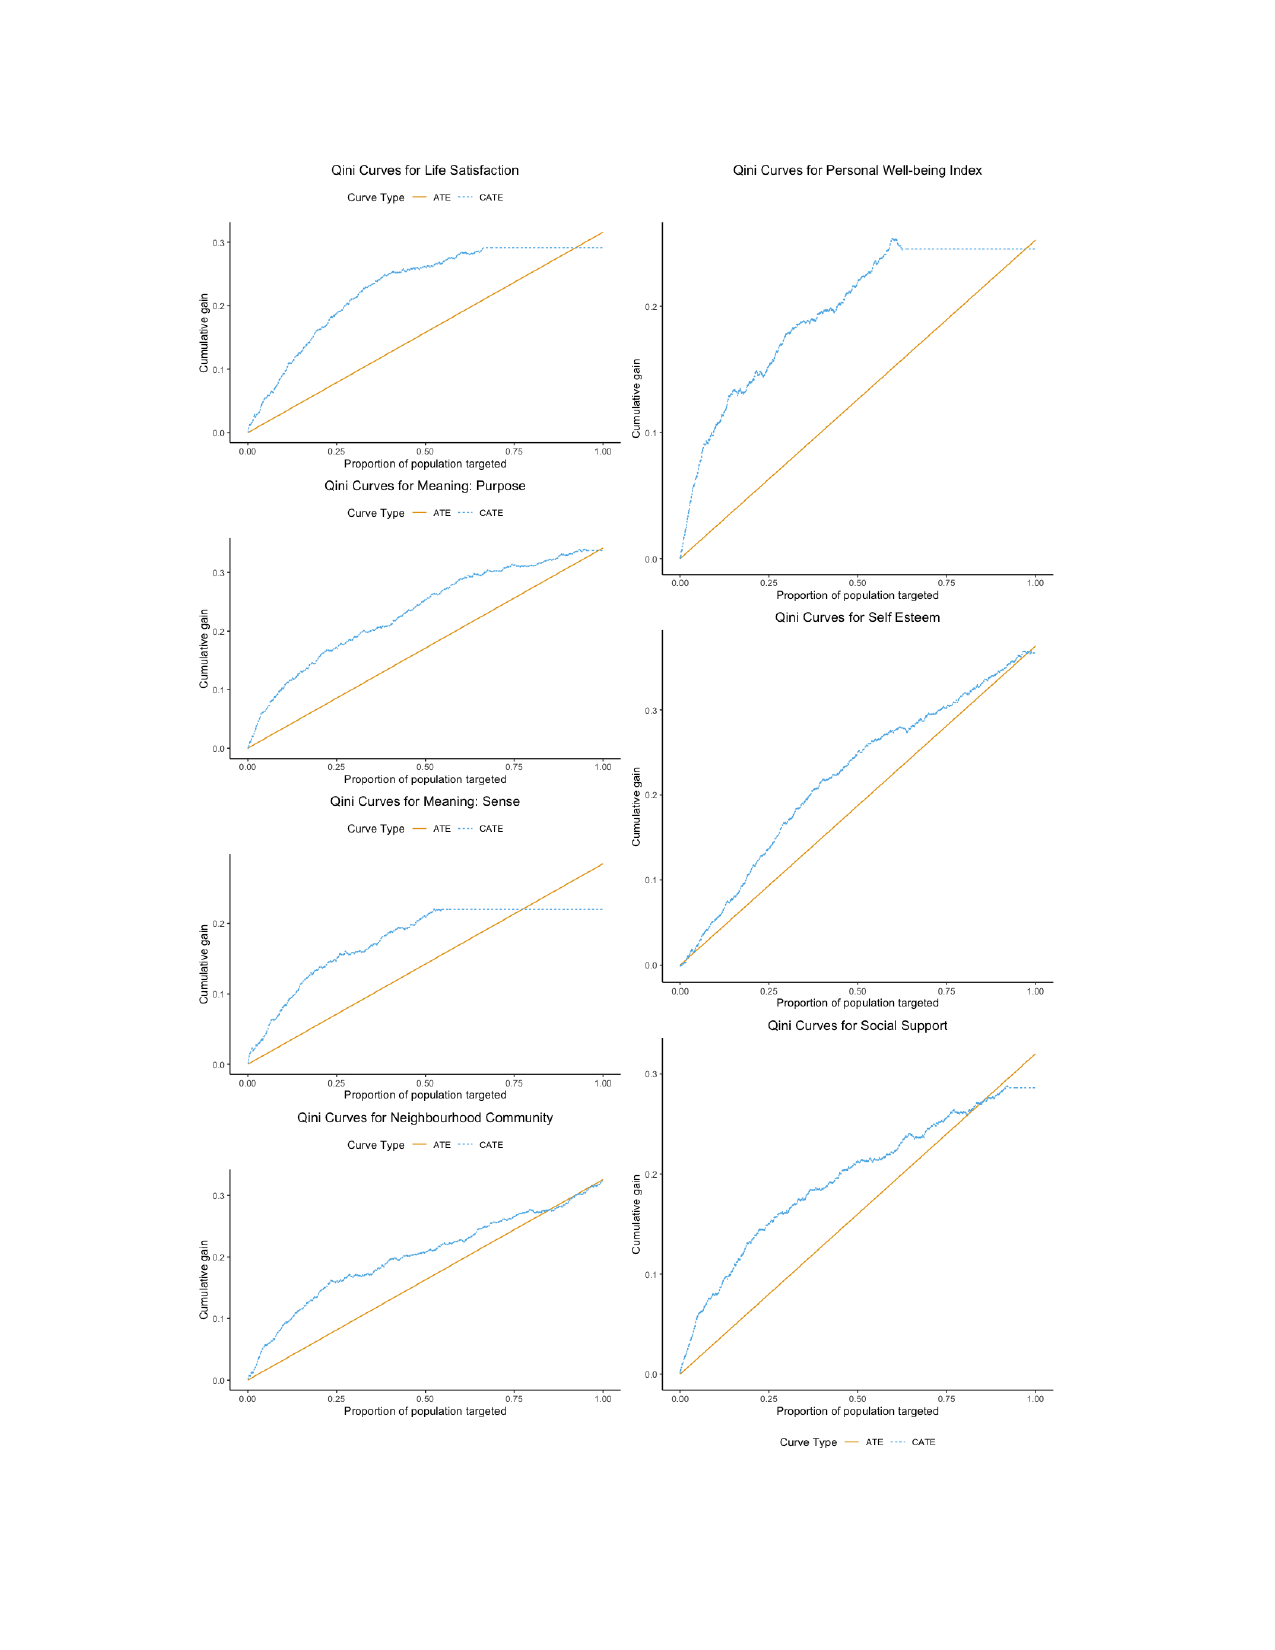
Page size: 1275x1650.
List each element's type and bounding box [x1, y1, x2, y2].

table_header [139, 150, 1114, 1470]
picture [188, 153, 1064, 1467]
